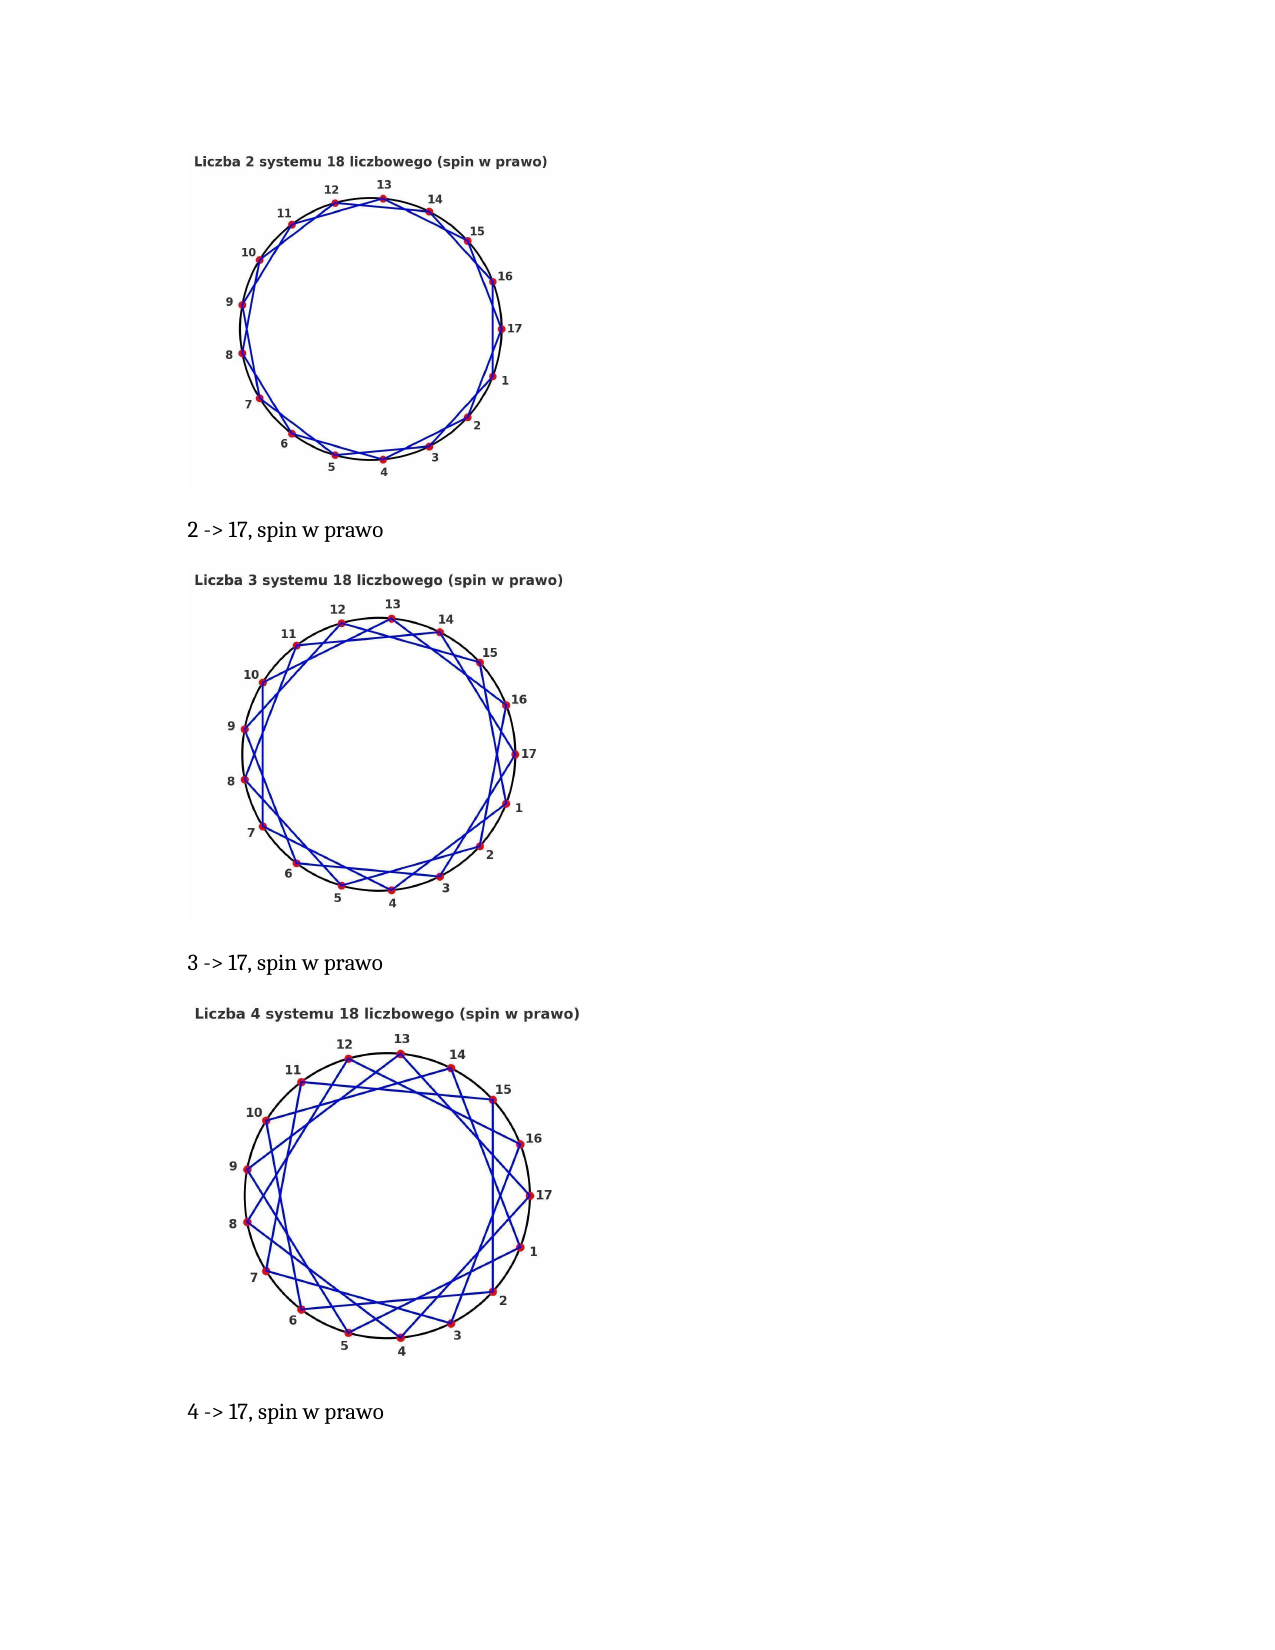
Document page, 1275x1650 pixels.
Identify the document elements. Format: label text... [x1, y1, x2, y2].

text 3 -> 17, spin w prawo [187, 950, 1087, 976]
picture [187, 568, 569, 925]
picture [187, 1000, 587, 1374]
text 2 -> 17, spin w prawo [187, 517, 1087, 543]
text 4 -> 17, spin w prawo [187, 1398, 1087, 1425]
picture [187, 150, 554, 493]
